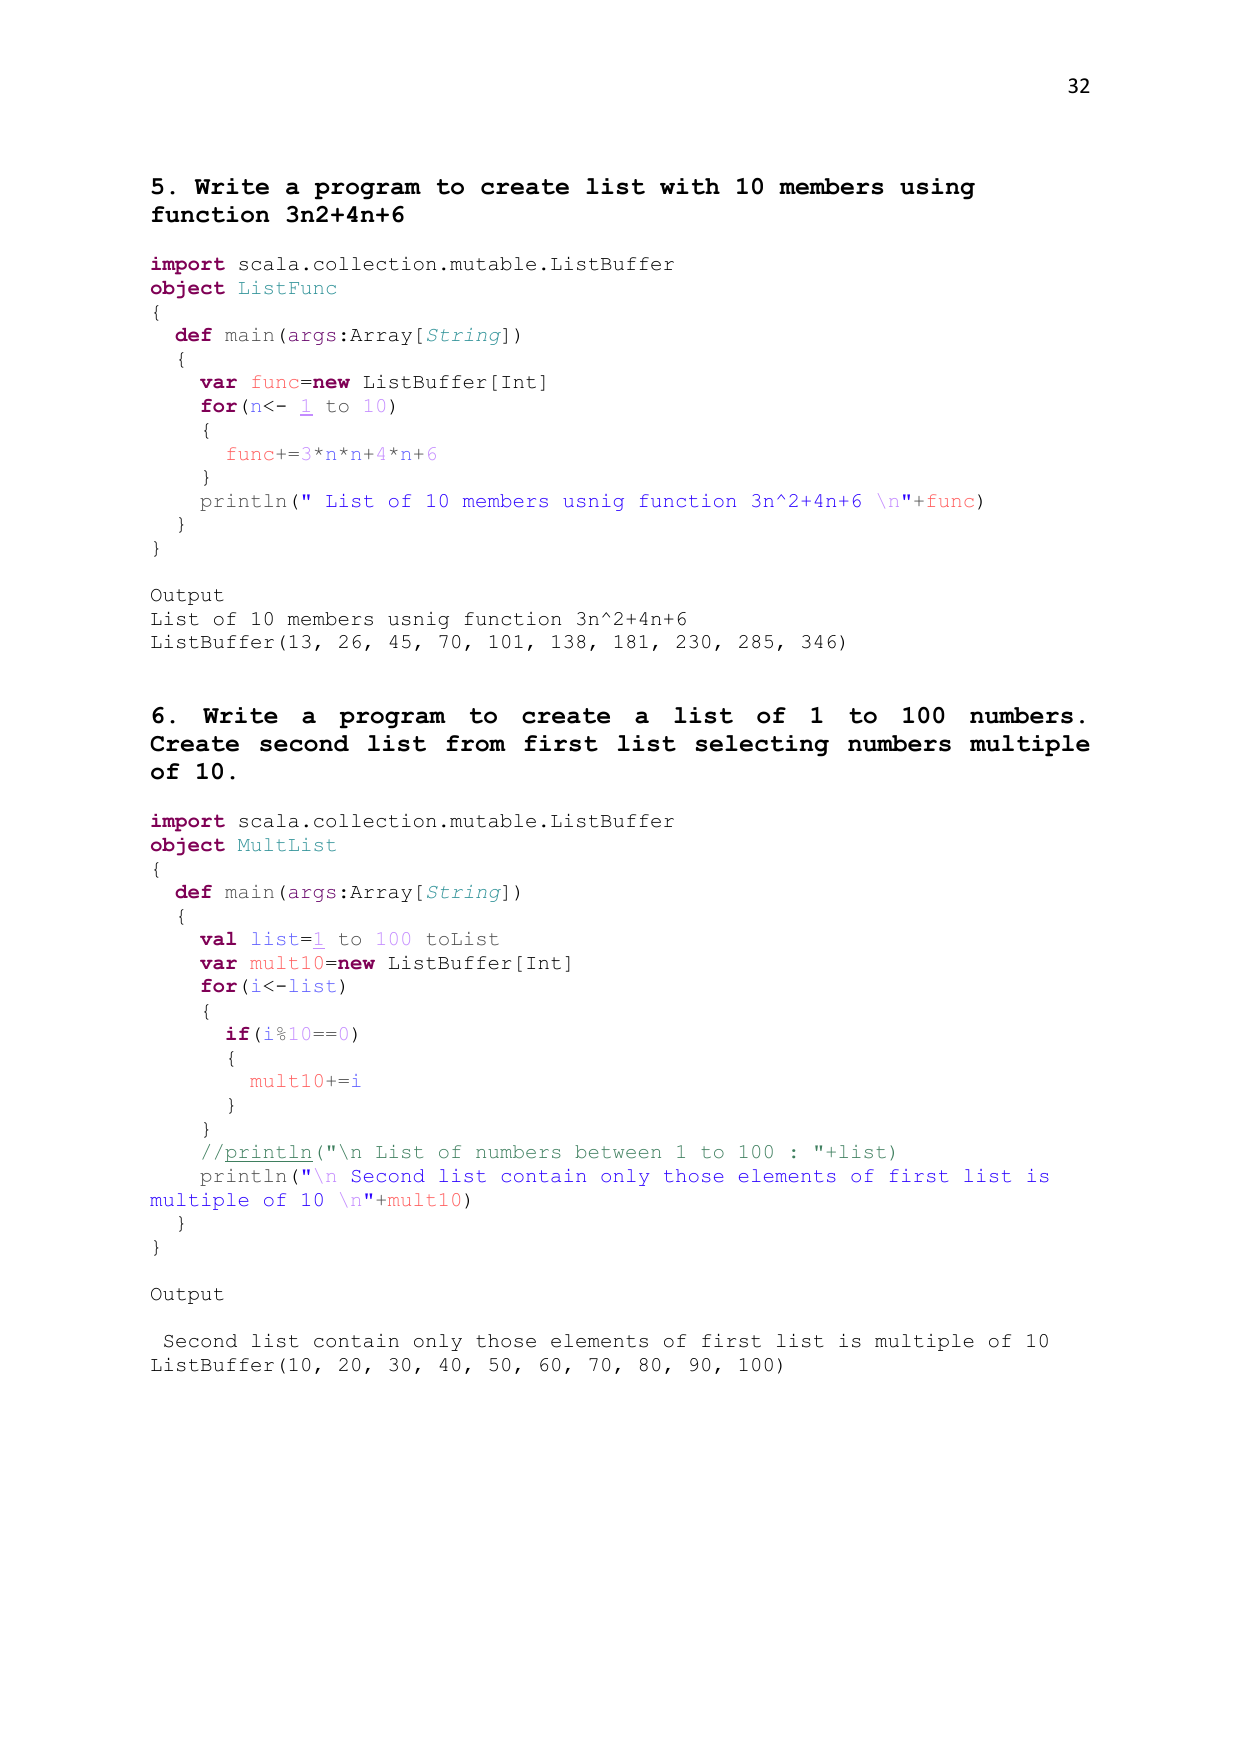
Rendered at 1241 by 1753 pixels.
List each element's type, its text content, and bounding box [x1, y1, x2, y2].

text func+=3*n*n+4*n+6 [225, 441, 462, 465]
text } [200, 465, 237, 488]
text var mult10=new ListBuffer[Int] [200, 951, 600, 974]
text 5. Write a program to create list with 10 members using [150, 172, 1000, 200]
text { [225, 1045, 262, 1069]
text } [150, 1234, 500, 1258]
text def main(args:Array[String]) [175, 880, 550, 903]
text mult10+=i [250, 1069, 387, 1093]
text List of 10 members usnig function 3n^2+4n+6 [150, 606, 875, 630]
text for(i<-list) [200, 974, 600, 998]
text of 10. [150, 757, 1115, 786]
text } [225, 1093, 262, 1116]
text Output [150, 1281, 250, 1305]
text if(i%10==0) [225, 1021, 387, 1045]
text def main(args:Array[String]) [175, 323, 550, 346]
text { [150, 299, 187, 323]
text Create second list from first list selecting numbers multiple [150, 729, 1115, 757]
text for(n<- 1 to 10) [200, 393, 425, 417]
text ListBuffer(10, 20, 30, 40, 50, 60, 70, 80, 90, 100) [150, 1352, 1075, 1376]
text multiple of 10 \n"+mult10) [150, 1187, 500, 1211]
text Output [150, 583, 250, 606]
text } [175, 512, 212, 536]
text println("\n Second list contain only those elements of first list is [200, 1163, 1075, 1187]
text } [200, 1116, 237, 1140]
text 6. Write a program to create a list of 1 to 100 numbers. [150, 700, 1115, 729]
text val list=1 to 100 toList [200, 927, 525, 951]
text } [150, 536, 212, 559]
text function 3n2+4n+6 [150, 200, 1000, 228]
text println(" List of 10 members usnig function 3n^2+4n+6 \n"+func) [200, 488, 1013, 512]
text 32 [1067, 71, 1116, 99]
text ListBuffer(13, 26, 45, 70, 101, 138, 181, 230, 285, 346) [150, 630, 875, 654]
text //println("\n List of numbers between 1 to 100 : "+list) [200, 1140, 1075, 1163]
text import scala.collection.mutable.ListBuffer [150, 252, 700, 275]
text Second list contain only those elements of first list is multiple of 10 [162, 1329, 1075, 1352]
text var func=new ListBuffer[Int] [200, 370, 575, 393]
text { [175, 347, 212, 370]
text { [200, 998, 237, 1022]
text object ListFunc [150, 276, 700, 299]
text { [150, 857, 187, 880]
text { [175, 904, 212, 927]
text object MultList [150, 833, 700, 856]
text import scala.collection.mutable.ListBuffer [150, 809, 700, 832]
text } [175, 1211, 500, 1234]
text { [200, 418, 425, 441]
